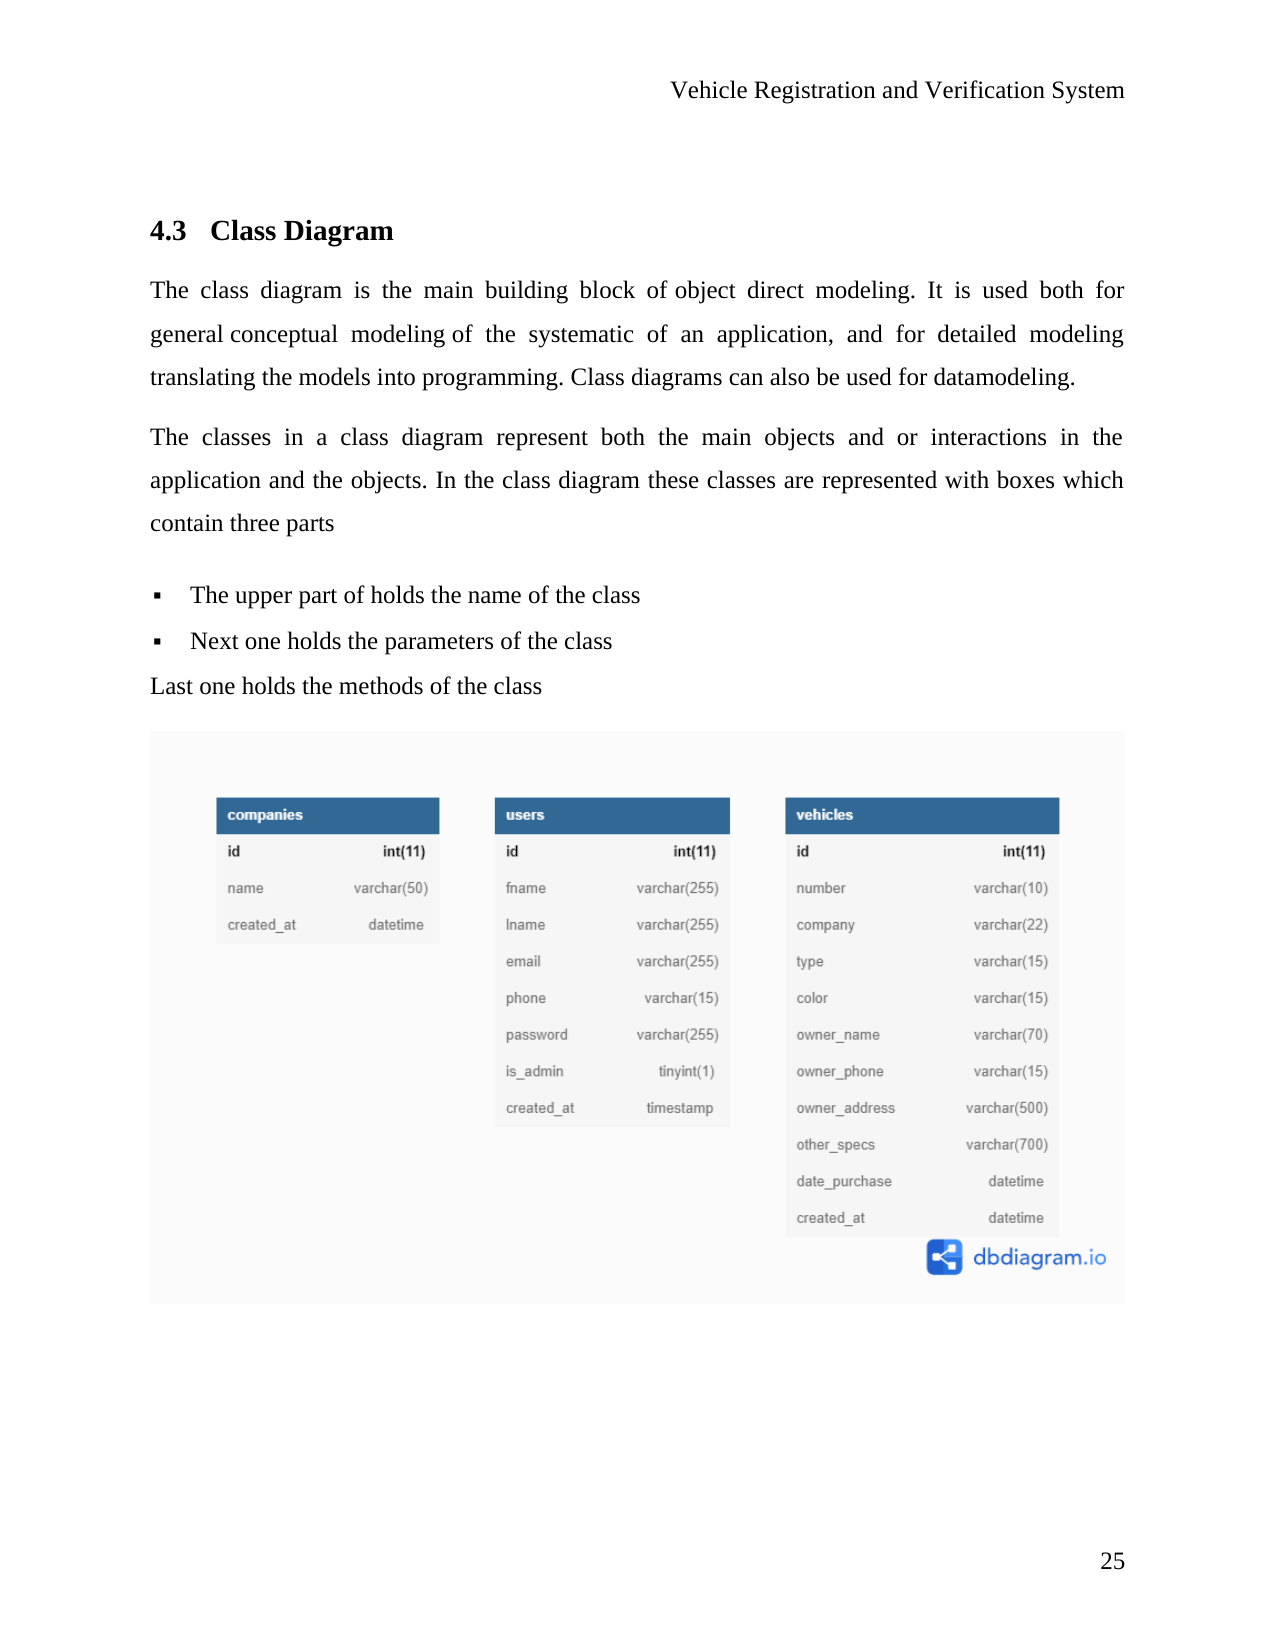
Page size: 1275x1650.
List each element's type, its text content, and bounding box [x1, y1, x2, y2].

list The upper part of holds the name of the class [152, 580, 1125, 609]
text The classes in a class diagram represent both the main objects and or interactions in the application and the objects. In the class diagram these classes are represented with boxes which contain three parts [150, 422, 1125, 537]
text The class diagram is the main building block of object direct modeling. It is used both for general conceptual modeling of the systematic of an application, and for detailed modeling translating the models into programming. Class diagrams can also be used for datamodeling. [150, 276, 1125, 391]
list Next one holds the parameters of the class [152, 626, 1125, 654]
picture [150, 731, 1125, 1304]
subtitle Class Diagram [150, 213, 1125, 246]
text Last one holds the methods of the class [150, 671, 1125, 700]
